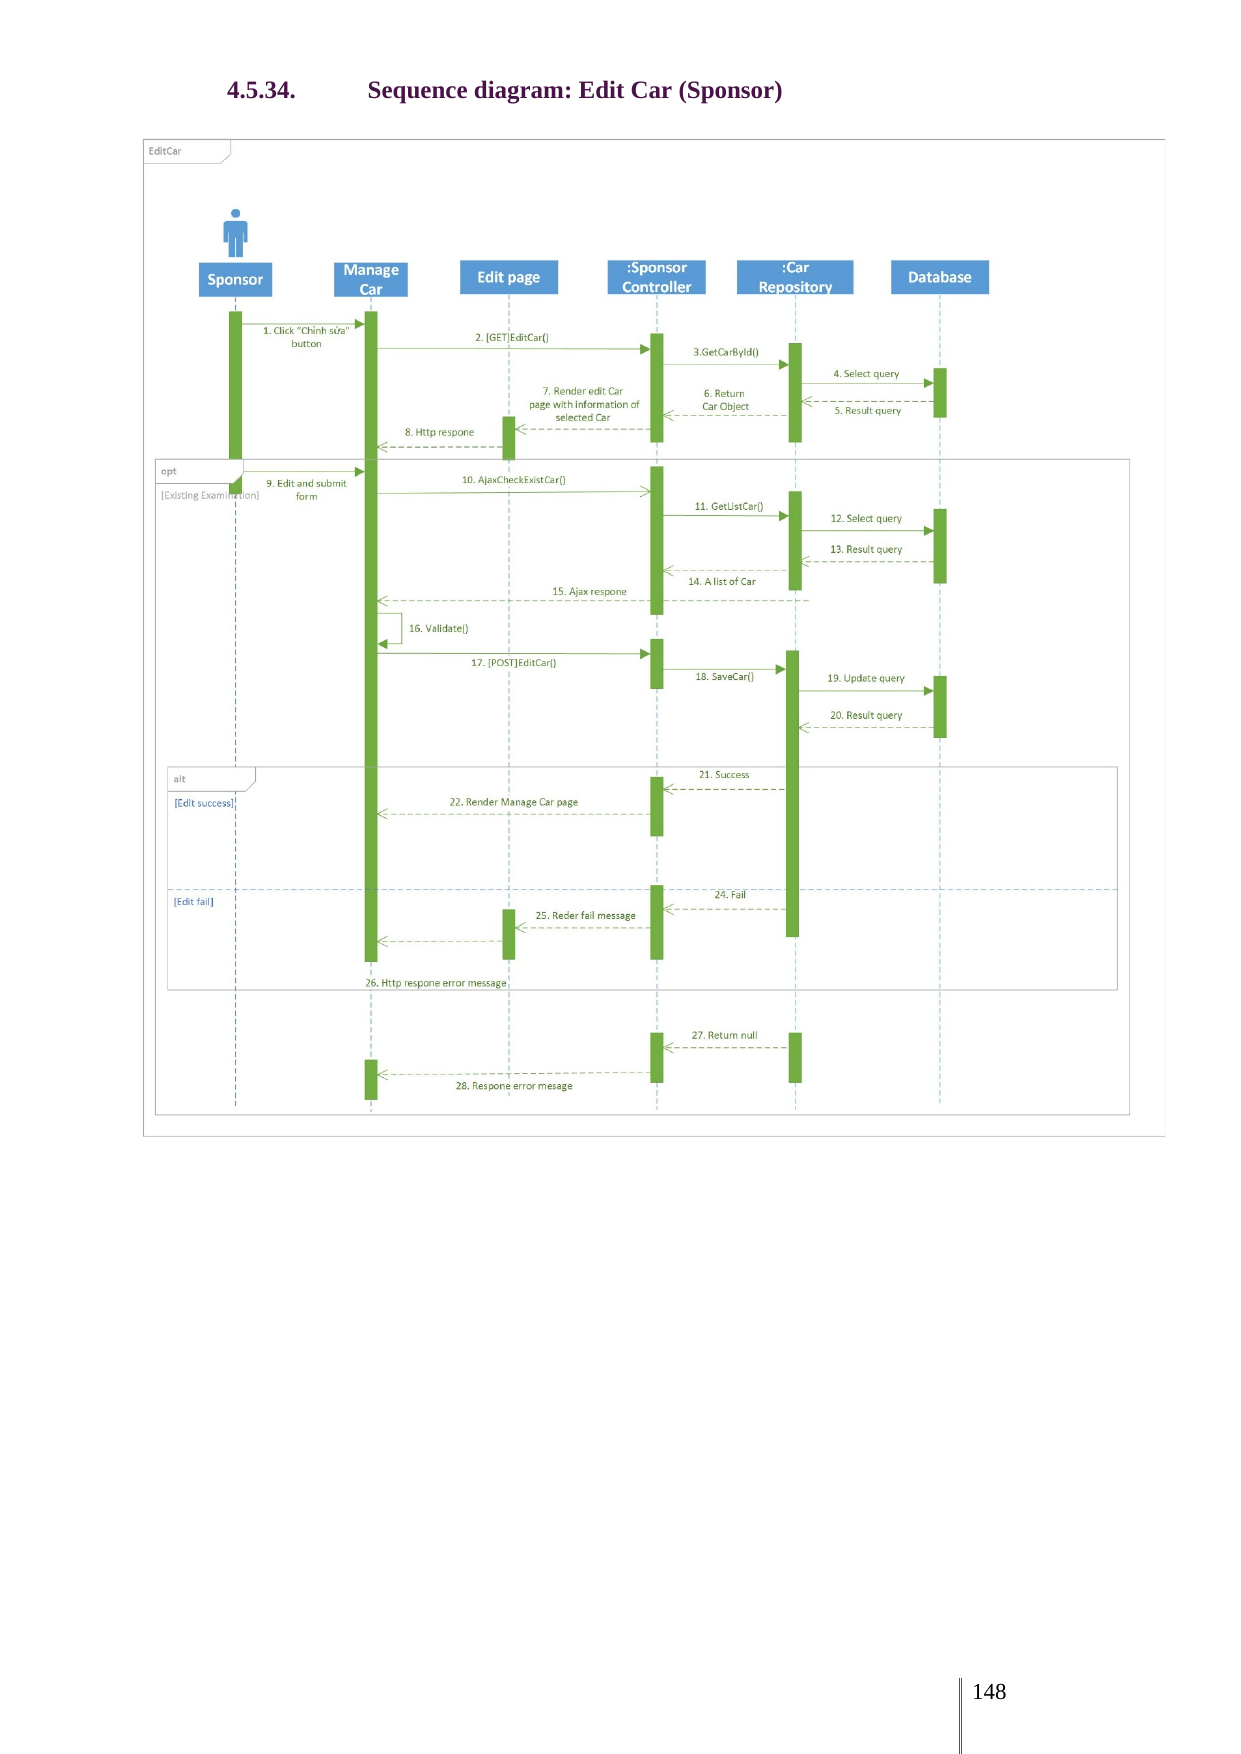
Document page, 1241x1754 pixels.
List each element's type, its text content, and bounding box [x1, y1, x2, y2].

subtitle Sequence diagram: Edit Car (Sponsor) [227, 75, 1165, 104]
picture [142, 138, 1166, 1137]
